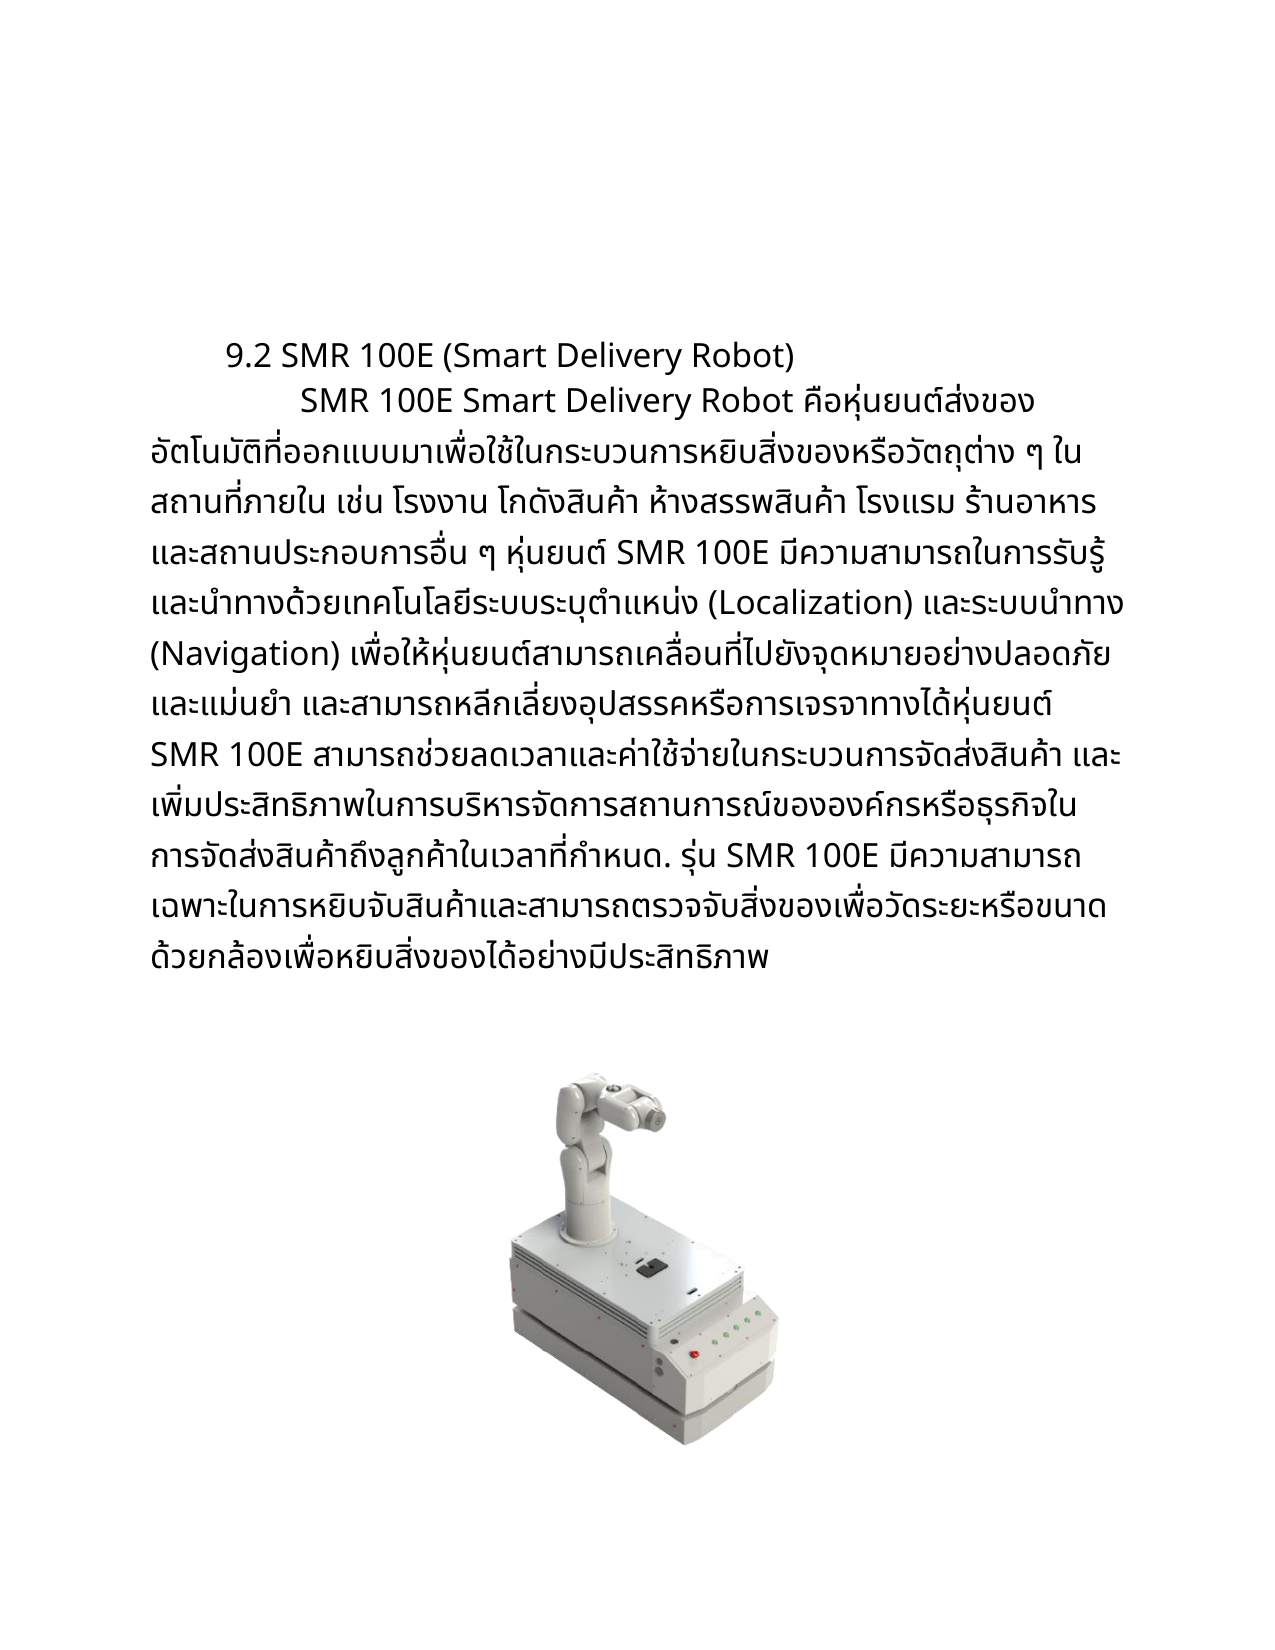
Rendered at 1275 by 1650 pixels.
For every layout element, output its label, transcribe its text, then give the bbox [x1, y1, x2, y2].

text 9.2 SMR 100E (Smart Delivery Robot) [225, 332, 1125, 377]
text SMR 100E Smart Delivery Robot คือหุ่นยนต์ส่งของอัตโนมัติที่ออกแบบมาเพื่อใช้ในกระบวนการหยิบสิ่งของหรือวัตถุต่าง ๆ ในสถานที่ภายใน เช่น โรงงาน โกดังสินค้า ห้างสรรพสินค้า โรงแรม ร้านอาหาร และสถานประกอบการอื่น ๆ หุ่นยนต์ SMR 100E มีความสามารถในการรับรู้และนำทางด้วยเทคโนโลยีระบบระบุตำแหน่ง (Localization) และระบบนำทาง (Navigation) เพื่อให้หุ่นยนต์สามารถเคลื่อนที่ไปยังจุดหมายอย่างปลอดภัยและแม่นยำ และสามารถหลีกเลี่ยงอุปสรรคหรือการเจรจาทางได้หุ่นยนต์ SMR 100E สามารถช่วยลดเวลาและค่าใช้จ่ายในกระบวนการจัดส่งสินค้า และเพิ่มประสิทธิภาพในการบริหารจัดการสถานการณ์ขององค์กรหรือธุรกิจในการจัดส่งสินค้าถึงลูกค้าในเวลาที่กำหนด. รุ่น SMR 100E มีความสามารถเฉพาะในการหยิบจับสินค้าและสามารถตรวจจับสิ่งของเพื่อวัดระยะหรือขนาดด้วยกล้องเพื่อหยิบสิ่งของได้อย่างมีประสิทธิภาพ [150, 377, 1125, 983]
picture [448, 1028, 828, 1460]
